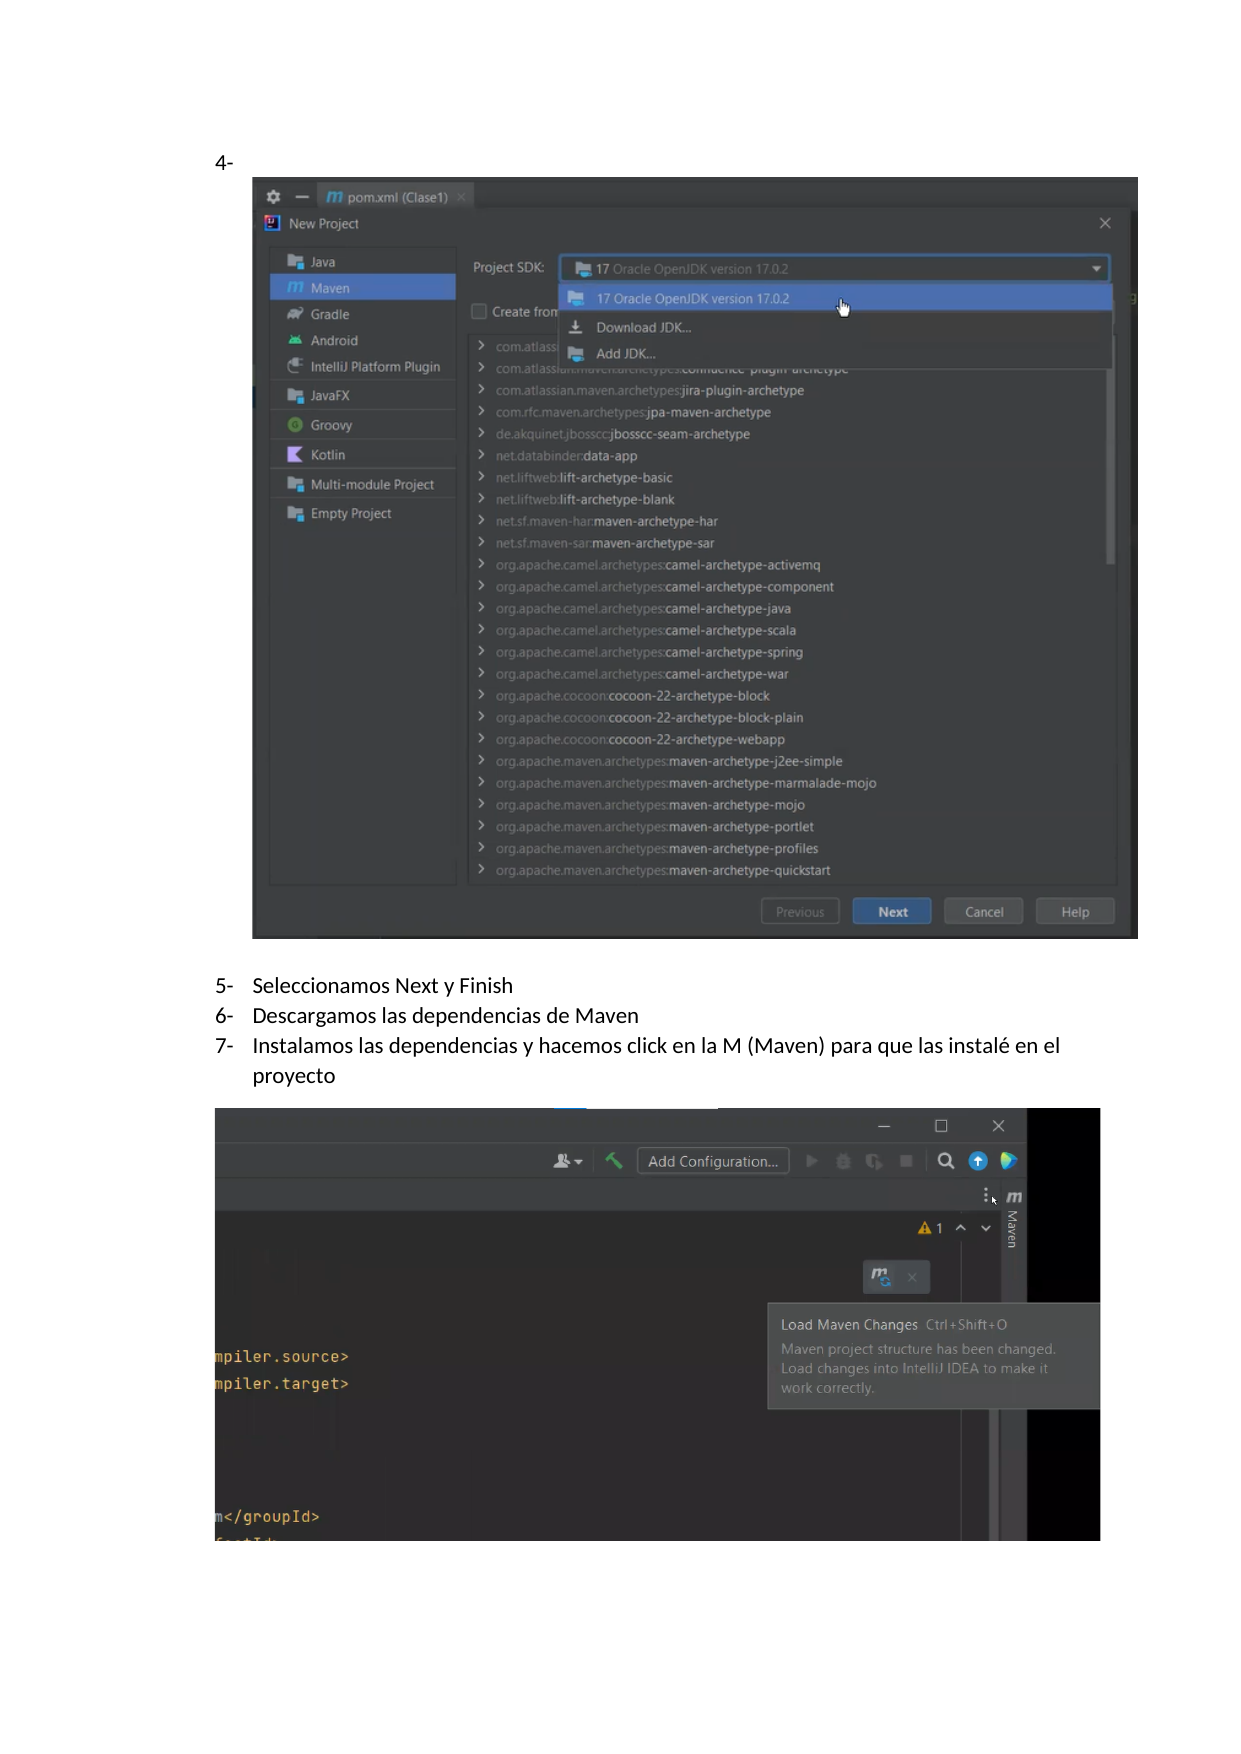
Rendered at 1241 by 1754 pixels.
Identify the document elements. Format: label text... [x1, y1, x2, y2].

picture [214, 1108, 1101, 1541]
list Descargamos las dependencias de Maven [215, 1001, 1063, 1029]
picture [252, 177, 1138, 939]
list Seleccionamos Next y Finish [215, 971, 1063, 999]
list Instalamos las dependencias y hacemos click en la M (Maven) para que las instalé en el proyecto [215, 1031, 1063, 1090]
